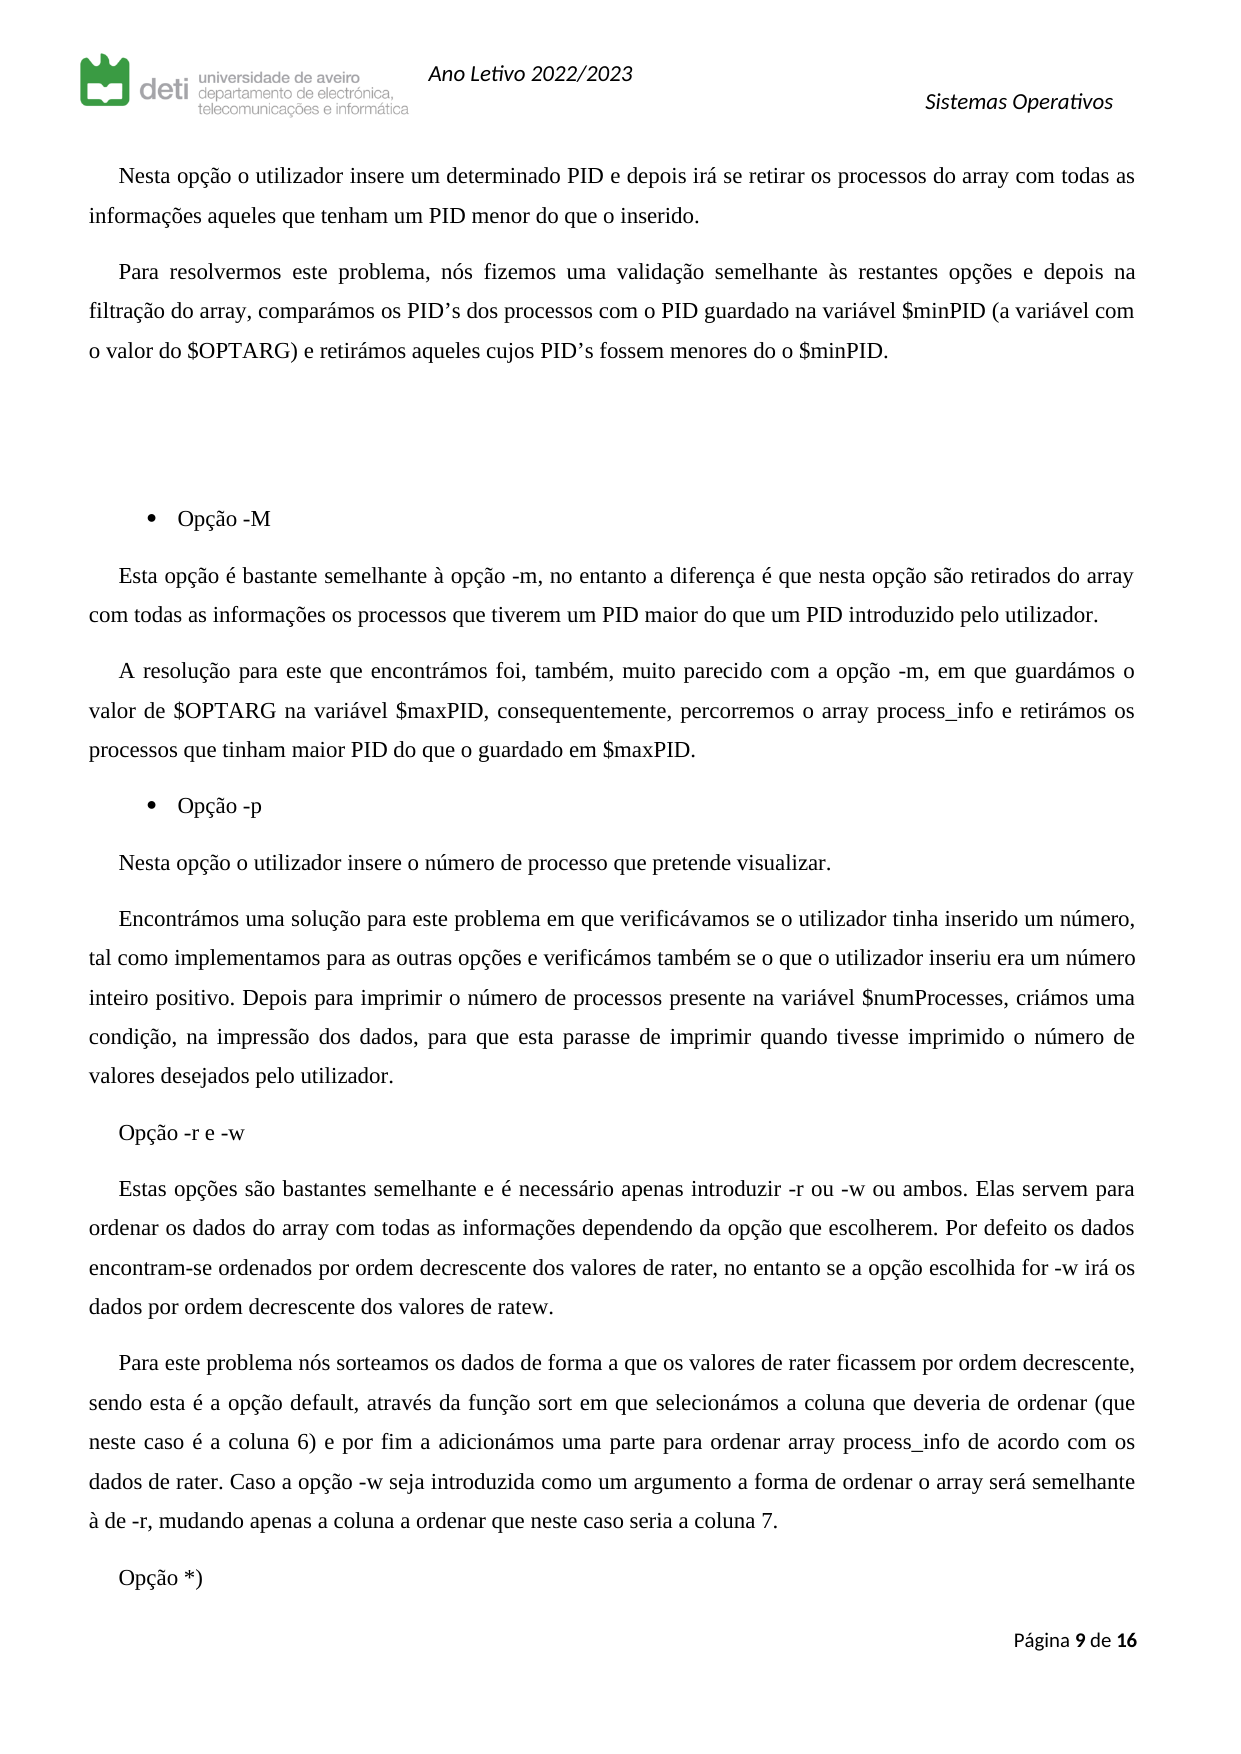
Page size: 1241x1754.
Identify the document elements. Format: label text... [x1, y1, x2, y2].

list Opção -M [148, 506, 1137, 532]
picture [78, 48, 410, 118]
text Encontrámos uma solução para este problema em que verificávamos se o utilizador tinha inserido um número, tal como implementamos para as outras opções e verificámos também se o que o utilizador inseriu era um número inteiro positivo. Depois para imprimir o número de processos presente na variável $numProcesses, criámos uma condição, na impressão dos dados, para que esta parasse de imprimir quando tivesse imprimido o número de valores desejados pelo utilizador. [89, 905, 1137, 1089]
list Opção -p [148, 792, 1137, 819]
text Opção -r e -w [89, 1119, 1137, 1145]
text Nesta opção o utilizador insere um determinado PID e depois irá se retirar os processos do array com todas as informações aqueles que tenham um PID menor do que o inserido. [89, 162, 1137, 228]
text Opção *) [89, 1563, 1137, 1590]
text A resolução para este que encontrámos foi, também, muito parecido com a opção -m, em que guardámos o valor de $OPTARG na variável $maxPID, consequentemente, percorremos o array process_info e retirámos os processos que tinham maior PID do que o guardado em $maxPID. [89, 657, 1137, 763]
text Nesta opção o utilizador insere o número de processo que pretende visualizar. [89, 848, 1137, 875]
text Para resolvermos este problema, nós fizemos uma validação semelhante às restantes opções e depois na filtração do array, comparámos os PID’s dos processos com o PID guardado na variável $minPID (a variável com o valor do $OPTARG) e retirámos aqueles cujos PID’s fossem menores do o $minPID. [89, 258, 1137, 363]
text Para este problema nós sorteamos os dados de forma a que os valores de rater ficassem por ordem decrescente, sendo esta é a opção default, através da função sort em que selecionámos a coluna que deveria de ordenar (que neste caso é a coluna 6) e por fim a adicionámos uma parte para ordenar array process_info de acordo com os dados de rater. Caso a opção -w seja introduzida como um argumento a forma de ordenar o array será semelhante à de -r, mudando apenas a coluna a ordenar que neste caso seria a coluna 7. [89, 1349, 1137, 1534]
text Esta opção é bastante semelhante à opção -m, no entanto a diferença é que nesta opção são retirados do array com todas as informações os processos que tiverem um PID maior do que um PID introduzido pelo utilizador. [89, 562, 1137, 627]
text Estas opções são bastantes semelhante e é necessário apenas introduzir -r ou -w ou ambos. Elas servem para ordenar os dados do array com todas as informações dependendo da opção que escolherem. Por defeito os dados encontram-se ordenados por ordem decrescente dos valores de rater, no entanto se a opção escolhida for -w irá os dados por ordem decrescente dos valores de ratew. [89, 1175, 1137, 1320]
